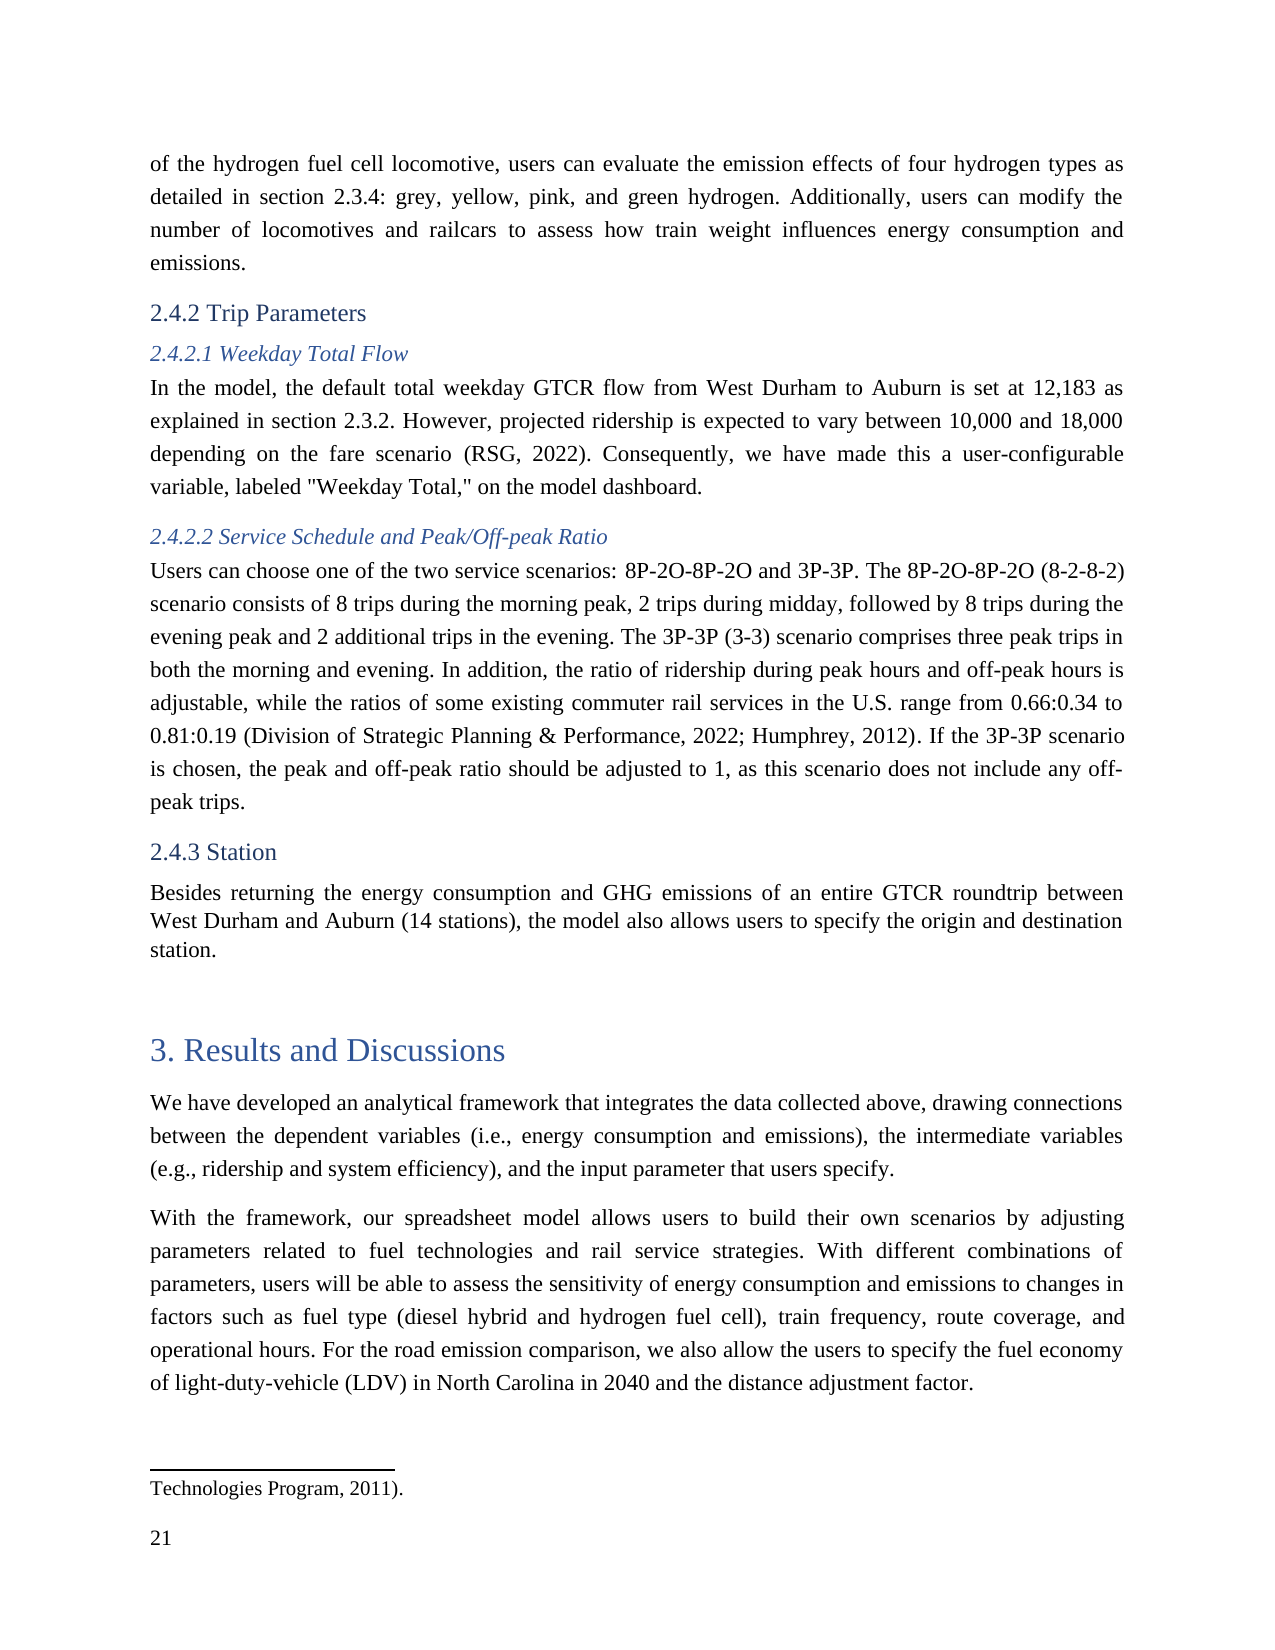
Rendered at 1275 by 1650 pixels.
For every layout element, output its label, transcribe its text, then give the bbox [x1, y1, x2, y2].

subtitle 2.4.3 Station [150, 837, 1125, 866]
subtitle 3. Results and Discussions [150, 1031, 1125, 1069]
text With the framework, our spreadsheet model allows users to build their own scenarios by adjusting parameters related to fuel technologies and rail service strategies. With different combinations of parameters, users will be able to assess the sensitivity of energy consumption and emissions to changes in factors such as fuel type (diesel hybrid and hydrogen fuel cell), train frequency, route coverage, and operational hours. For the road emission comparison, we also allow the users to specify the fuel economy of light-duty-vehicle (LDV) in North Carolina in 2040 and the distance adjustment factor. [150, 1204, 1125, 1395]
subtitle 2.4.2.2 Service Schedule and Peak/Off-peak Ratio [150, 523, 1125, 549]
text In the model, the default total weekday GTCR flow from West Durham to Auburn is set at 12,183 as explained in section 2.3.2. However, projected ridership is expected to vary between 10,000 and 18,000 depending on the fare scenario (RSG, 2022). Consequently, we have made this a user-configurable variable, labeled "Weekday Total," on the model dashboard. [150, 374, 1125, 499]
subtitle 2.4.2.1 Weekday Total Flow [150, 340, 1125, 366]
text Users can choose one of the two service scenarios: 8P-2O-8P-2O and 3P-3P. The 8P-2O-8P-2O (8-2-8-2) scenario consists of 8 trips during the morning peak, 2 trips during midday, followed by 8 trips during the evening peak and 2 additional trips in the evening. The 3P-3P (3-3) scenario comprises three peak trips in both the morning and evening. In addition, the ratio of ridership during peak hours and off-peak hours is adjustable, while the ratios of some existing commuter rail services in the U.S. range from 0.66:0.34 to 0.81:0.19 (Division of Strategic Planning & Performance, 2022; Humphrey, 2012). If the 3P-3P scenario is chosen, the peak and off-peak ratio should be adjusted to 1, as this scenario does not include any off-peak trips. [150, 557, 1125, 814]
subtitle 2.4.2 Trip Parameters [150, 298, 1125, 327]
text We have developed an analytical framework that integrates the data collected above, drawing connections between the dependent variables (i.e., energy consumption and emissions), the intermediate variables (e.g., ridership and system efficiency), and the input parameter that users specify. [150, 1089, 1125, 1181]
text Besides returning the energy consumption and GHG emissions of an entire GTCR roundtrip between West Durham and Auburn (14 stations), the model also allows users to specify the origin and destination station. [150, 879, 1125, 962]
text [150, 150, 1125, 275]
